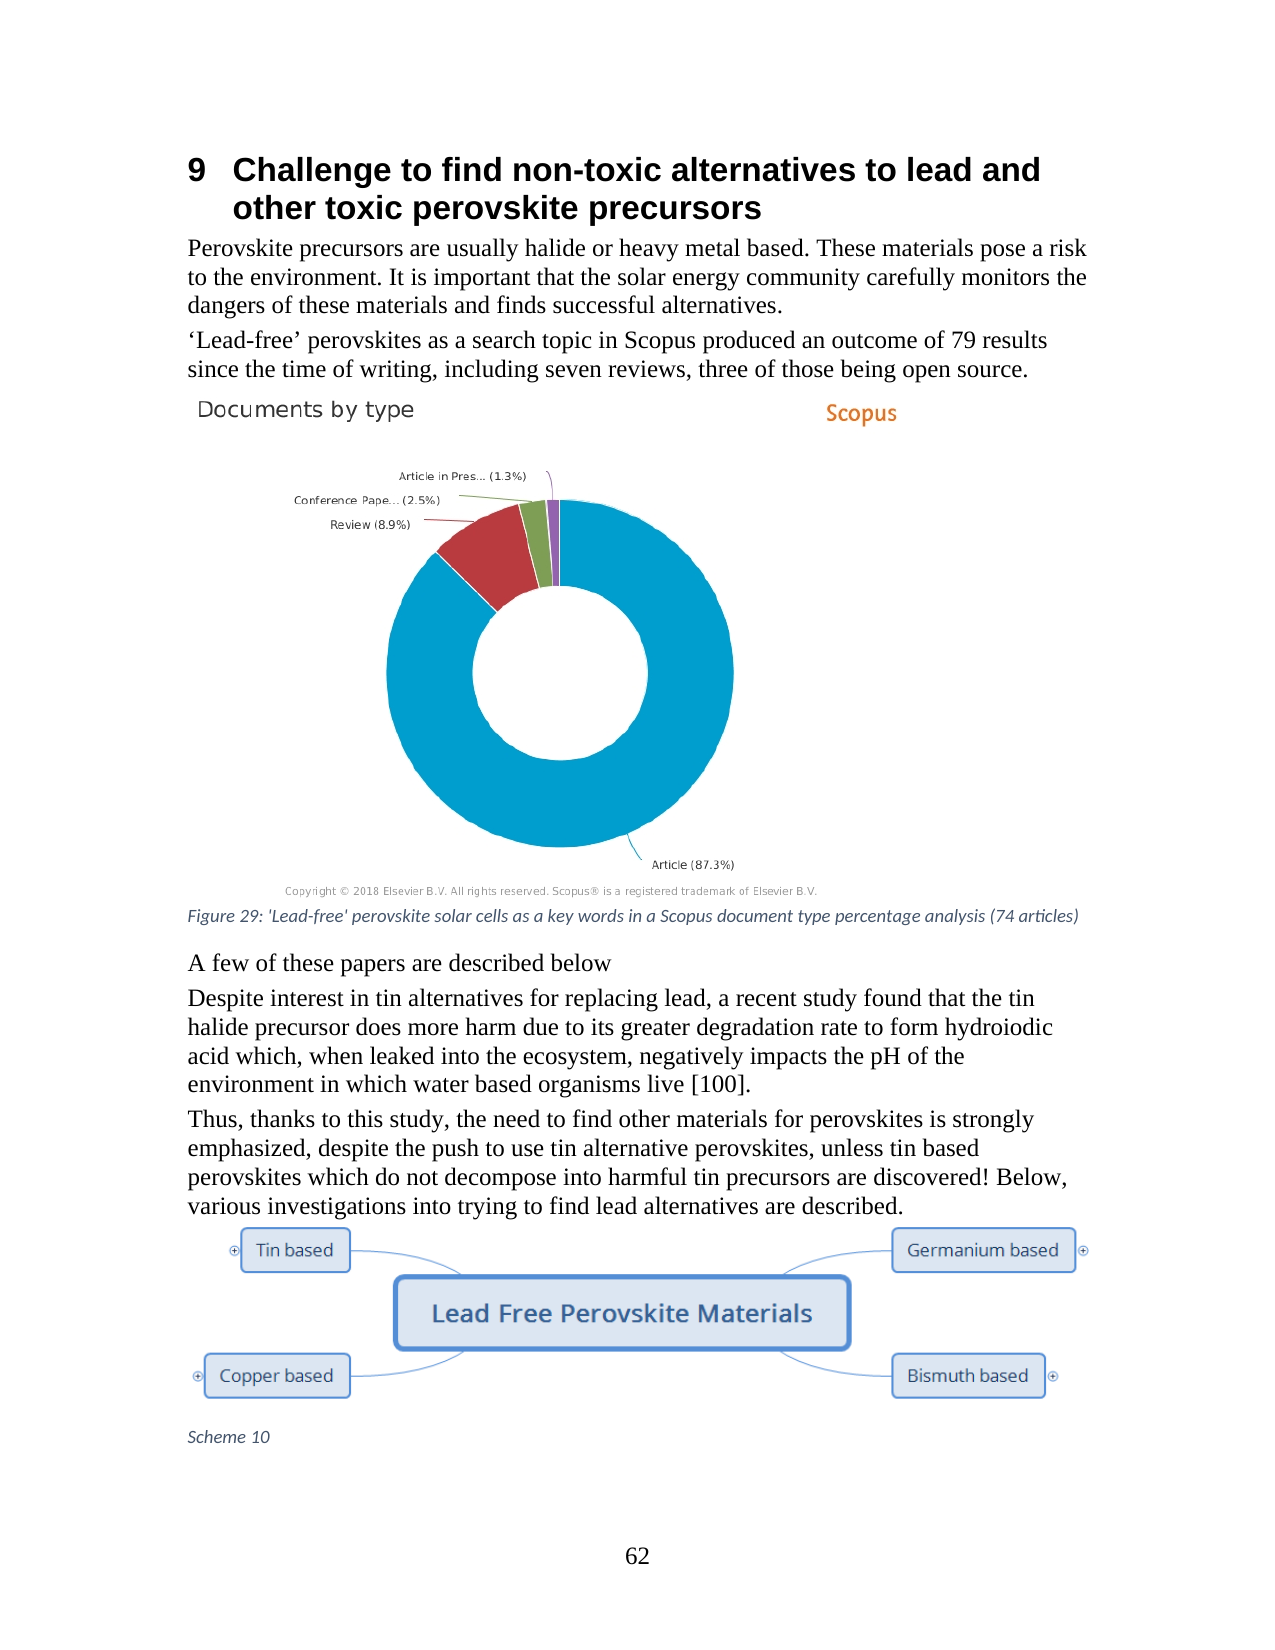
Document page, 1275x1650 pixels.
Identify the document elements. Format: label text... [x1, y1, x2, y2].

subtitle Challenge to find non-toxic alternatives to lead and other toxic perovskite precursors [187, 150, 1087, 227]
text Despite interest in tin alternatives for replacing lead, a recent study found that the tin halide precursor does more harm due to its greater degradation rate to form hydroiodic acid which, when leaked into the ecosystem, negatively impacts the pH of the environment in which water based organisms live [100]. [187, 983, 1087, 1098]
picture [187, 389, 931, 899]
text A few of these papers are described below [187, 948, 1087, 977]
text ‘Lead-free’ perovskites as a search topic in Scopus produced an outcome of 79 results since the time of writing, including seven reviews, three of those being open source. [187, 326, 1087, 383]
text Thus, thanks to this study, the need to find other materials for perovskites is strongly emphasized, despite the push to use tin alternative perovskites, unless tin based perovskites which do not decompose into harmful tin precursors are discovered! Below, various investigations into trying to find lead alternatives are described. [187, 1104, 1087, 1219]
picture [187, 1225, 1090, 1405]
text Perovskite precursors are usually halide or heavy metal based. These materials pose a risk to the environment. It is important that the solar energy community carefully monitors the dangers of these materials and finds successful alternatives. [187, 233, 1087, 319]
